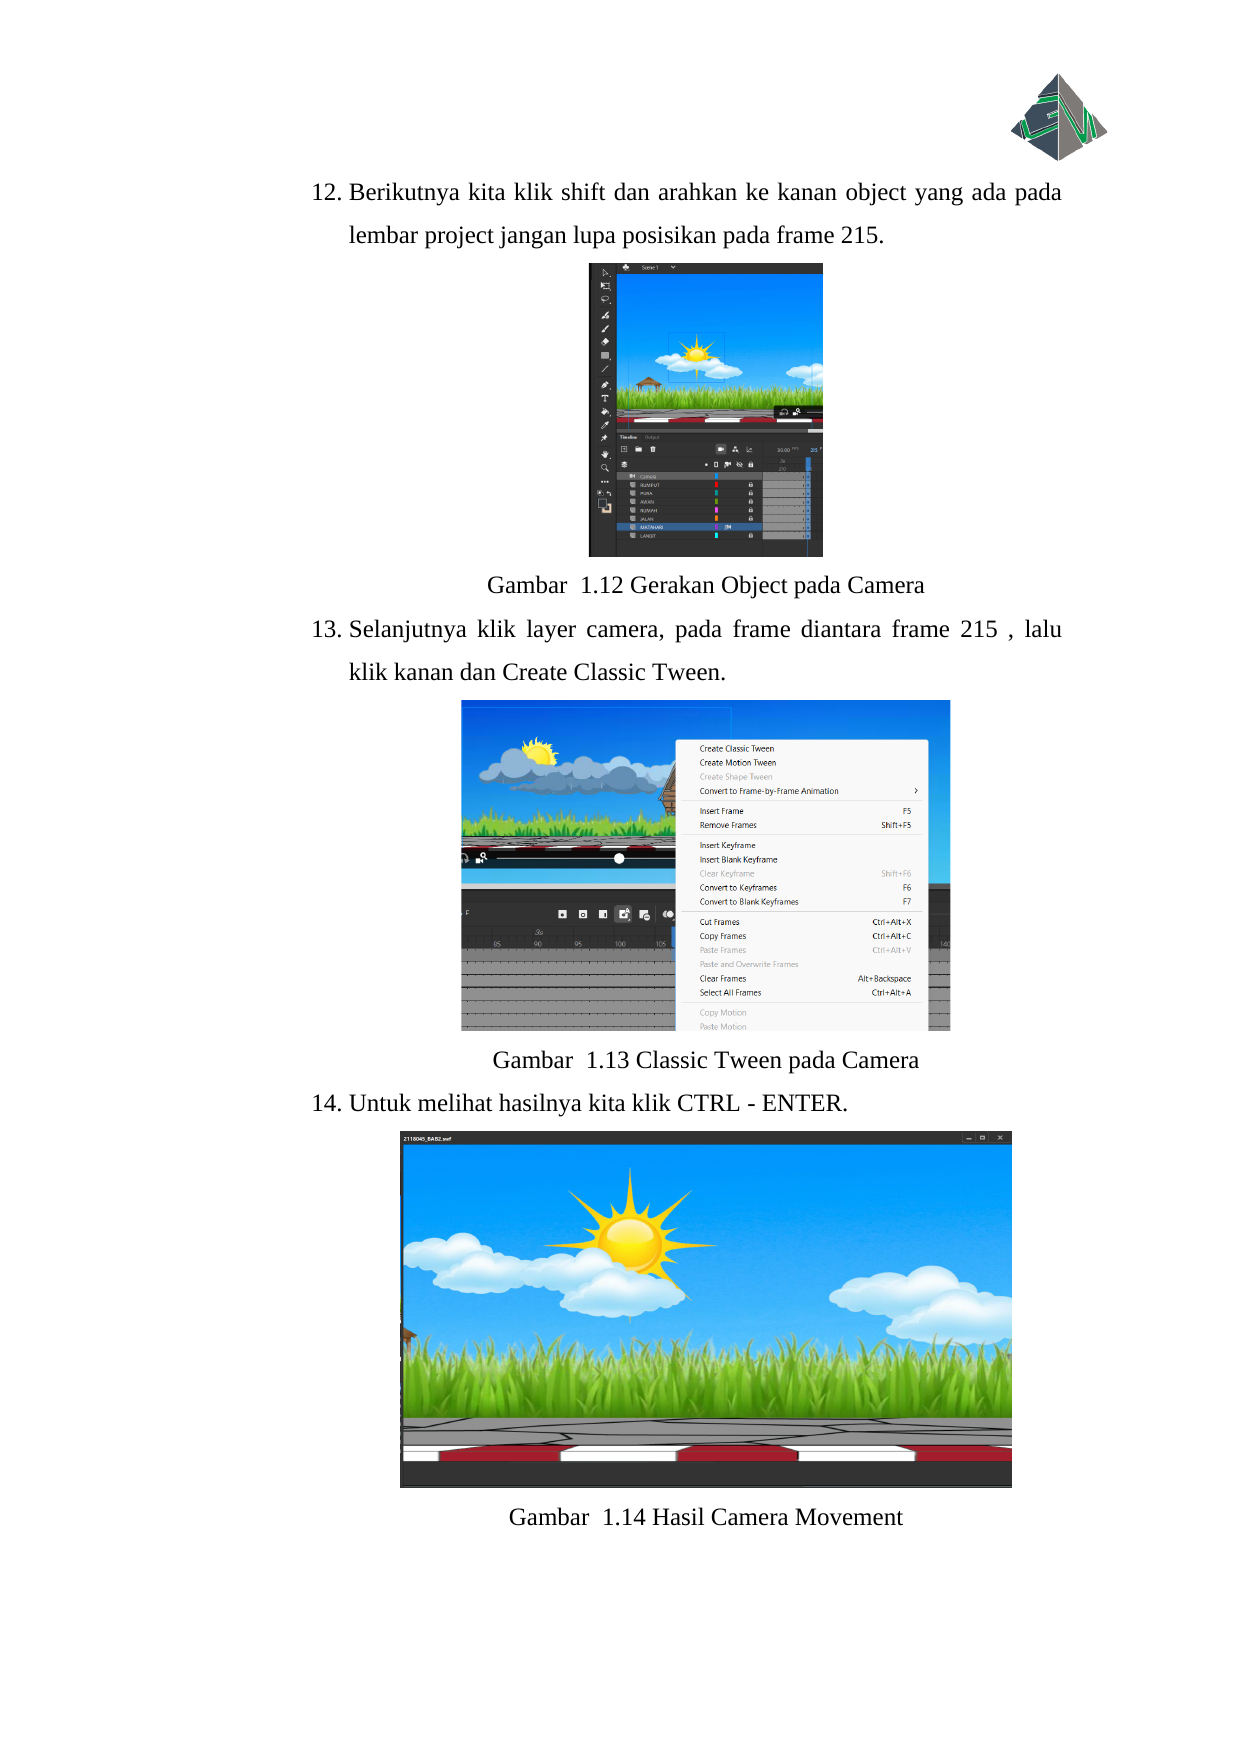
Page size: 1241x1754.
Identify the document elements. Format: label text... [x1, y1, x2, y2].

subtitle 1.14 Hasil Camera Movement [349, 1502, 1063, 1531]
subtitle 1.12 Gerakan Object pada Camera [349, 571, 1063, 599]
picture [461, 700, 951, 1031]
picture [588, 263, 823, 557]
picture [400, 1131, 1012, 1488]
picture [1010, 73, 1108, 161]
list Berikutnya kita klik shift dan arahkan ke kanan object yang ada pada lembar project jangan lupa posisikan pada frame 215. [311, 177, 1063, 249]
subtitle 1.13 Classic Tween pada Camera [349, 1045, 1063, 1074]
list Selanjutnya klik layer camera, pada frame diantara frame 215 , lalu klik kanan dan Create Classic Tween. [311, 614, 1063, 686]
list Untuk melihat hasilnya kita klik CTRL - ENTER. [311, 1088, 1063, 1117]
